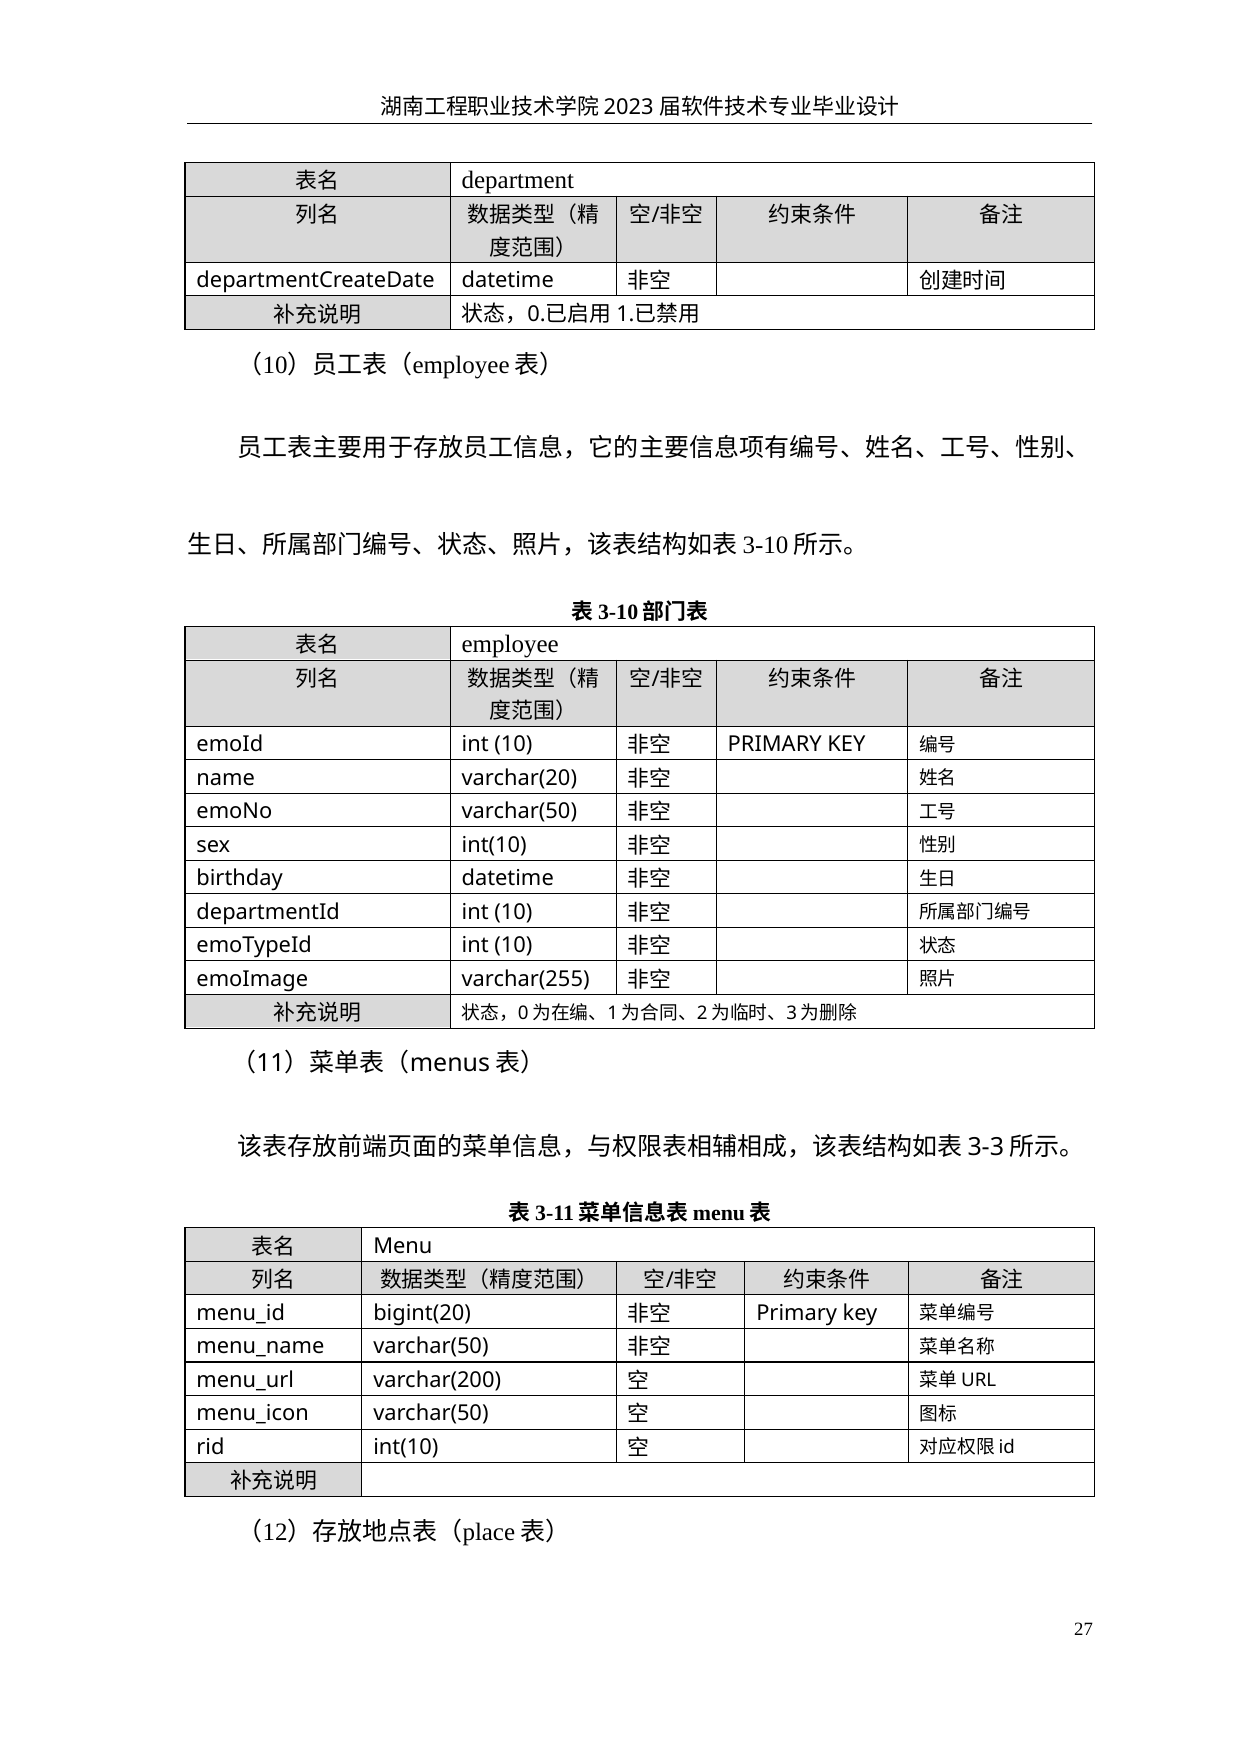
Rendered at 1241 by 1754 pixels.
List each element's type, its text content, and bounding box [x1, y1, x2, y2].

table_cell menu_id [186, 1295, 361, 1328]
table_cell 空 [617, 1396, 744, 1428]
table_cell 对应权限id [909, 1430, 1094, 1462]
table_cell 状态，0.已启用 1.已禁用 [451, 296, 1094, 329]
table_cell 状态 [908, 928, 1094, 960]
text 员工表主要用于存放员工信息，它的主要信息项有编号、姓名、工号、性别、生日、所属部门编号、状态、照片，该表结构如表3-10所示。 [187, 413, 1092, 575]
table_cell 约束条件 [717, 197, 907, 262]
table_cell 补充说明 [186, 1463, 361, 1496]
table_cell 非空 [617, 861, 716, 893]
table_cell int (10) [451, 894, 616, 927]
table_cell emoNo [186, 794, 450, 826]
table_cell 性别 [908, 827, 1094, 860]
table_cell 非空 [617, 928, 716, 960]
table_header 表名 [186, 627, 450, 659]
table_cell [362, 1463, 1094, 1496]
table_cell 列名 [186, 1262, 361, 1294]
table_cell varchar(50) [362, 1329, 616, 1361]
table_cell 非空 [617, 894, 716, 927]
table_cell datetime [451, 861, 616, 893]
table_cell 数据类型（精度范围） [362, 1262, 616, 1294]
table_cell birthday [186, 861, 450, 893]
table_cell [717, 760, 907, 793]
table_cell varchar(50) [451, 794, 616, 826]
table_cell [745, 1363, 908, 1395]
table_cell varchar(20) [451, 760, 616, 793]
table_cell 数据类型（精度范围） [451, 661, 616, 726]
table_cell emoTypeId [186, 928, 450, 960]
table_cell int(10) [451, 827, 616, 860]
text （11）菜单表（menus表） [187, 1029, 1092, 1093]
table_cell varchar(200) [362, 1363, 616, 1395]
table_cell 空/非空 [617, 1262, 744, 1294]
table_header Menu [362, 1228, 1094, 1261]
table_cell 菜单名称 [909, 1329, 1094, 1361]
table_cell [745, 1396, 908, 1428]
table_header 表名 [186, 1228, 361, 1261]
table_cell 备注 [908, 661, 1094, 726]
table_cell 姓名 [908, 760, 1094, 793]
table_cell [717, 263, 907, 295]
table_cell 补充说明 [186, 296, 450, 329]
table_cell 数据类型（精度范围） [451, 197, 616, 262]
table_cell [717, 894, 907, 927]
table_cell menu_name [186, 1329, 361, 1361]
table_cell 空 [617, 1430, 744, 1462]
table_cell 菜单URL [909, 1363, 1094, 1395]
table_cell name [186, 760, 450, 793]
table_cell 菜单编号 [909, 1295, 1094, 1328]
table_header department [451, 163, 1094, 196]
table_cell [717, 928, 907, 960]
table_cell Primary key [745, 1295, 908, 1328]
table_cell [717, 794, 907, 826]
table_cell 非空 [617, 1295, 744, 1328]
table_cell 约束条件 [745, 1262, 908, 1294]
table_cell departmentCreateDate [186, 263, 450, 295]
table_cell 非空 [617, 1329, 744, 1361]
table_cell 空/非空 [617, 661, 716, 726]
table_cell emoImage [186, 961, 450, 994]
table_cell bigint(20) [362, 1295, 616, 1328]
text （10）员工表（employee表） [187, 330, 1092, 395]
table_cell 创建时间 [908, 263, 1094, 295]
table_cell [717, 961, 907, 994]
table_cell 生日 [908, 861, 1094, 893]
table_cell 列名 [186, 197, 450, 262]
table_cell datetime [451, 263, 616, 295]
table_cell [717, 827, 907, 860]
text 该表存放前端页面的菜单信息，与权限表相辅相成，该表结构如表3-3所示。 [187, 1112, 1092, 1177]
table_cell 备注 [909, 1262, 1094, 1294]
table_cell varchar(50) [362, 1396, 616, 1428]
table_cell 非空 [617, 263, 716, 295]
table_cell 补充说明 [186, 995, 450, 1027]
table_cell 空 [617, 1363, 744, 1395]
table_cell emoId [186, 727, 450, 759]
table_cell int (10) [451, 727, 616, 759]
table_cell 编号 [908, 727, 1094, 759]
table_cell 图标 [909, 1396, 1094, 1428]
text 表3-11菜单信息表 menu表 [187, 1195, 1092, 1227]
table_cell 非空 [617, 760, 716, 793]
table_cell PRIMARY KEY [717, 727, 907, 759]
table_cell 非空 [617, 827, 716, 860]
table_cell menu_icon [186, 1396, 361, 1428]
table_header employee [451, 627, 1094, 659]
table_cell 空/非空 [617, 197, 716, 262]
table_cell 列名 [186, 661, 450, 726]
table_cell int (10) [451, 928, 616, 960]
table_cell int(10) [362, 1430, 616, 1462]
table_cell 约束条件 [717, 661, 907, 726]
table_cell menu_url [186, 1363, 361, 1395]
text 表3-10部门表 [187, 593, 1092, 626]
table_cell rid [186, 1430, 361, 1462]
table_cell 非空 [617, 794, 716, 826]
table_cell 所属部门编号 [908, 894, 1094, 927]
table_cell 备注 [908, 197, 1094, 262]
table_cell [745, 1329, 908, 1361]
table_cell [717, 861, 907, 893]
table_header 表名 [186, 163, 450, 196]
table_cell 状态，0为在编、1为合同、2为临时、3为删除 [451, 995, 1094, 1027]
table_cell 非空 [617, 727, 716, 759]
table_cell departmentId [186, 894, 450, 927]
table_cell sex [186, 827, 450, 860]
table_cell 工号 [908, 794, 1094, 826]
table_cell varchar(255) [451, 961, 616, 994]
table_cell 照片 [908, 961, 1094, 994]
table_cell [745, 1430, 908, 1462]
text （12）存放地点表（place表） [187, 1497, 1092, 1562]
table_cell 非空 [617, 961, 716, 994]
